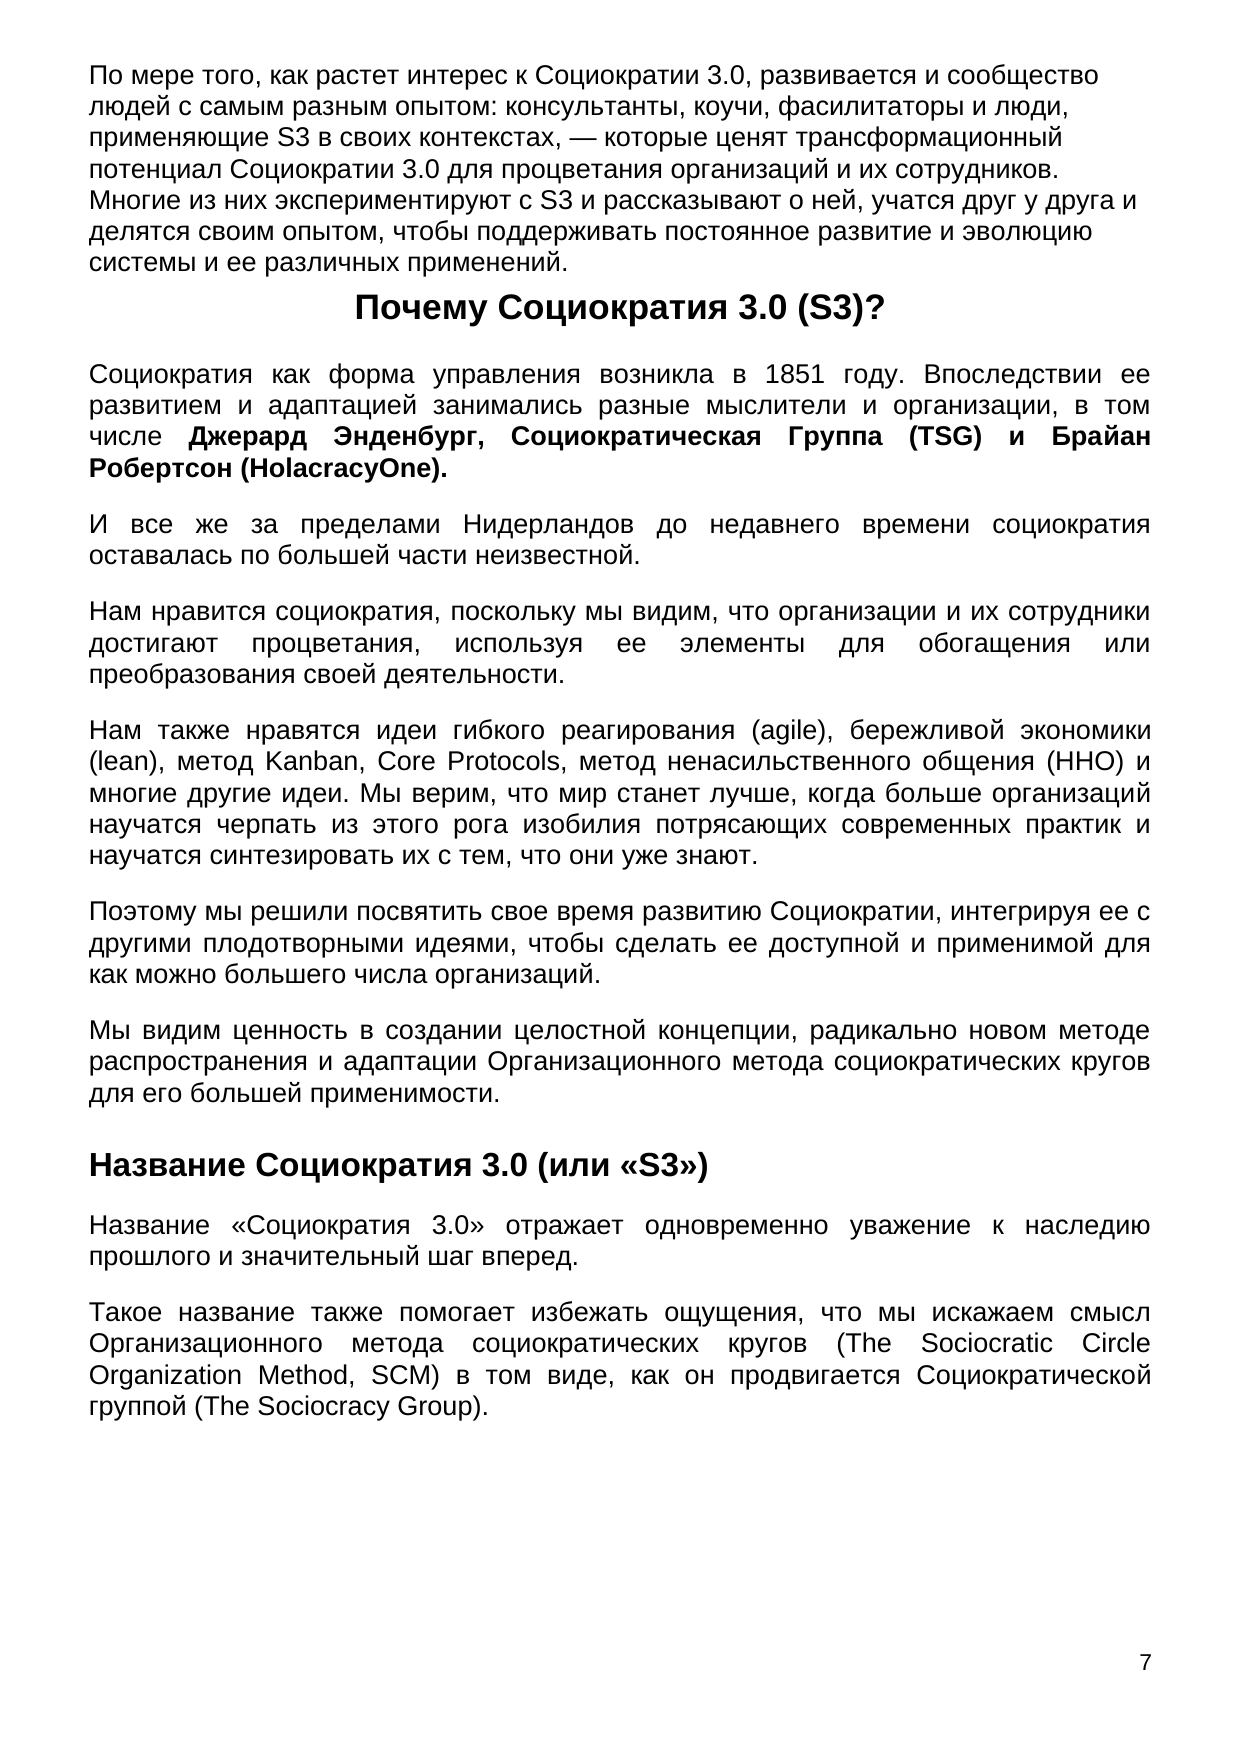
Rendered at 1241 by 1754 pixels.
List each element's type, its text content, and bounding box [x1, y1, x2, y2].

text Поэтому мы решили посвятить свое время развитию Социократии, интегрируя ее с другими плодотворными идеями, чтобы сделать ее доступной и применимой для как можно большего числа организаций. [88, 895, 1152, 989]
text Название «Социократия 3.0» отражает одновременно уважение к наследию прошлого и значительный шаг вперед. [88, 1209, 1152, 1271]
text Мы видим ценность в создании целостной концепции, радикально новом методе распространения и адаптации Организационного метода социократических кругов для его большей применимости. [88, 1014, 1152, 1108]
subtitle Название Социократия 3.0 (или «S3») [88, 1145, 1152, 1184]
text И все же за пределами Нидерландов до недавнего времени социократия оставалась по большей части неизвестной. [88, 508, 1152, 570]
text Нам нравится социократия, поскольку мы видим, что организации и их сотрудники достигают процветания, используя ее элементы для обогащения или преобразования своей деятельности. [88, 595, 1152, 689]
subtitle По мере того, как растет интерес к Социократии 3.0, развивается и сообщество людей с самым разным опытом: консультанты, коучи, фасилитаторы и люди, применяющие S3 в своих контекстах, — которые ценят трансформационный потенциал Социократии 3.0 для процветания организаций и их сотрудников. Многие из них экспериментируют с S3 и рассказывают о ней, учатся друг у друга и делятся своим опытом, чтобы поддерживать постоянное развитие и эволюцию системы и ее различных применений. [88, 59, 1152, 278]
text Социократия как форма управления возникла в 1851 году. Впоследствии ее развитием и адаптацией занимались разные мыслители и организации, в том числе Джерард Энденбург, Социократическая Группа (TSG) и Брайан Робертсон (HolacracyOne). [88, 358, 1152, 483]
text Такое название также помогает избежать ощущения, что мы искажаем смысл Организационного метода социократических кругов (The Sociocratic Circle Organization Method, SCM) в том виде, как он продвигается Социократической группой (The Sociocracy Group). [88, 1296, 1152, 1421]
text Нам также нравятся идеи гибкого реагирования (agile), бережливой экономики (lean), метод Kanban, Core Protocols, метод ненасильственного общения (ННО) и многие другие идеи. Мы верим, что мир станет лучше, когда больше организаций научатся черпать из этого рога изобилия потрясающих современных практик и научатся синтезировать их с тем, что они уже знают. [88, 714, 1152, 870]
text Почему Социократия 3.0 (S3)? [88, 286, 1152, 327]
